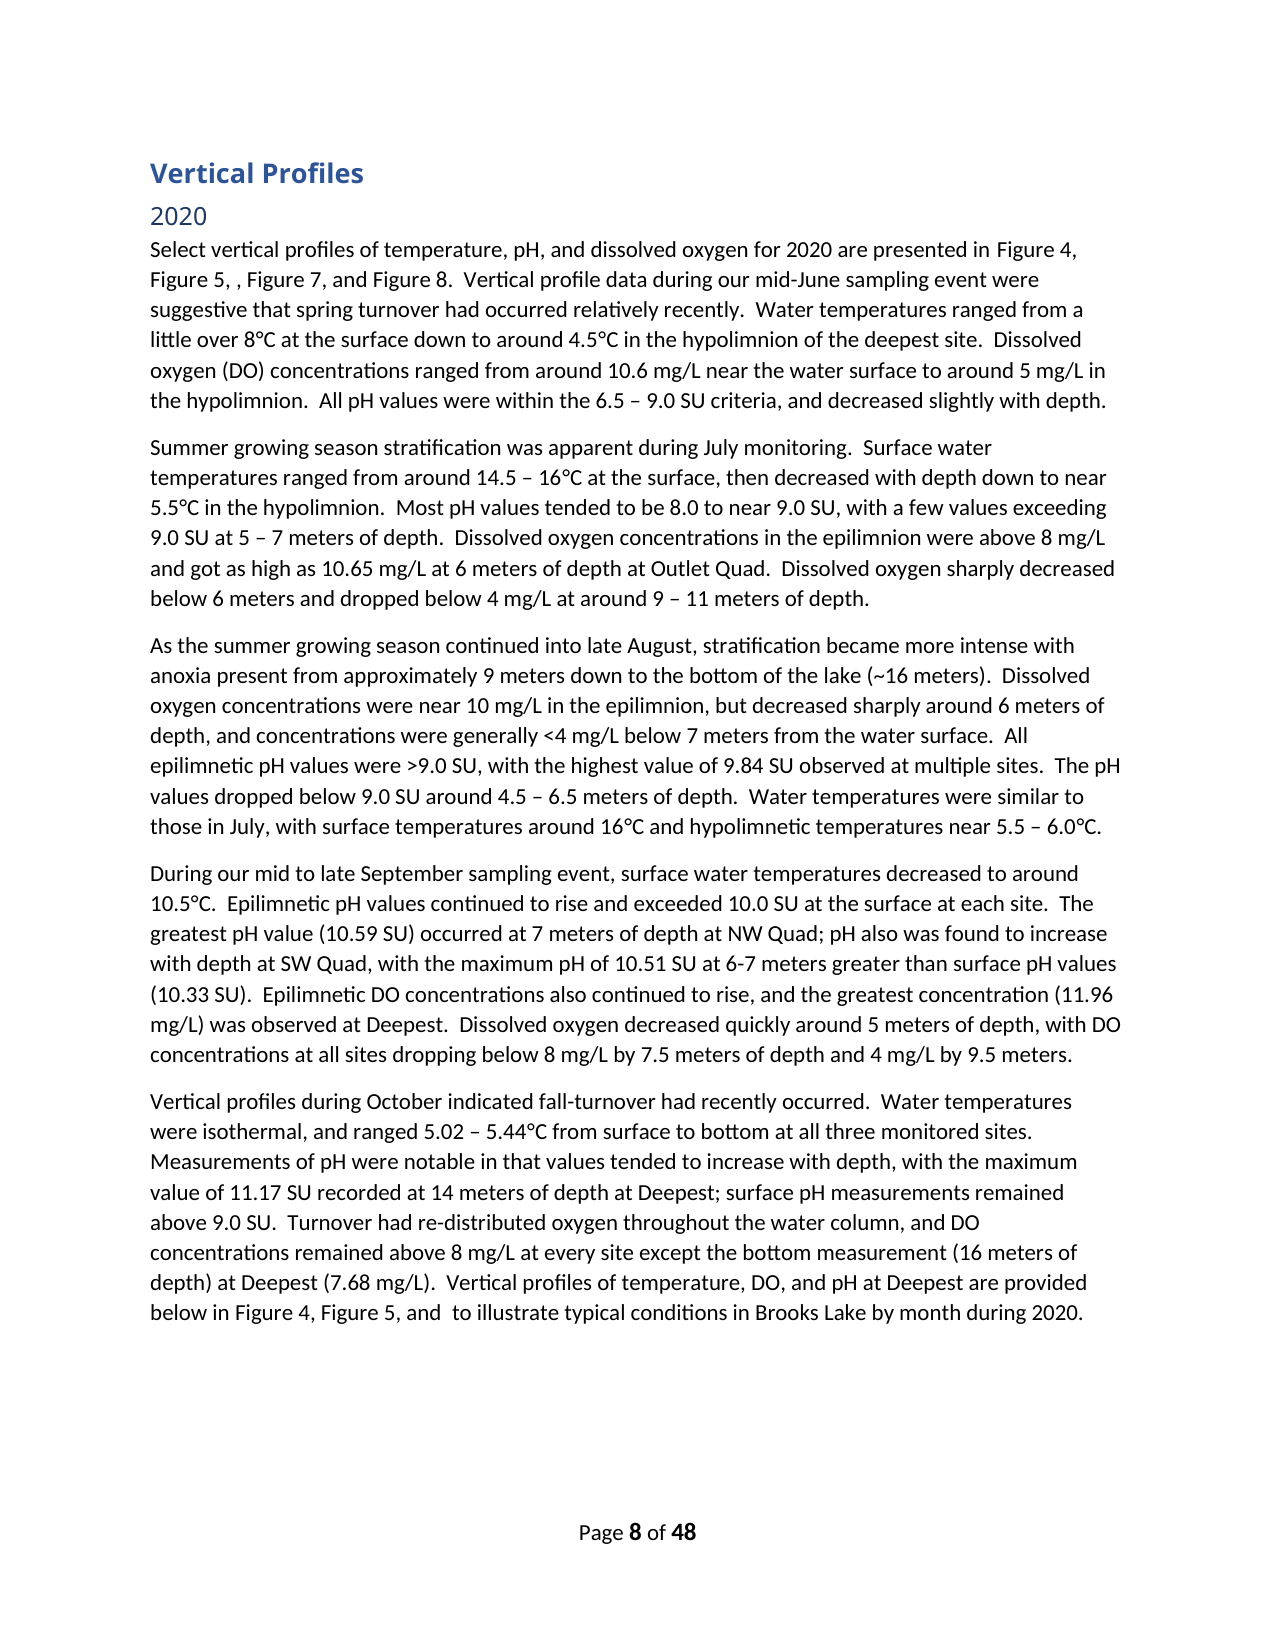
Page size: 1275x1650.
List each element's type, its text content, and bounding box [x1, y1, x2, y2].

text Vertical profiles during October indicated fall-turnover had recently occurred. Water temperatures were isothermal, and ranged 5.02 – 5.44°C from surface to bottom at all three monitored sites. Measurements of pH were notable in that values tended to increase with depth, with the maximum value of 11.17 SU recorded at 14 meters of depth at Deepest; surface pH measurements remained above 9.0 SU. Turnover had re-distributed oxygen throughout the water column, and DO concentrations remained above 8 mg/L at every site except the bottom measurement (16 meters of depth) at Deepest (7.68 mg/L). Vertical profiles of temperature, DO, and pH at Deepest are provided below in Figure 4, Figure 5, and Figure 6 to illustrate typical conditions in Brooks Lake by month during 2020. [150, 1087, 1125, 1326]
text During our mid to late September sampling event, surface water temperatures decreased to around 10.5°C. Epilimnetic pH values continued to rise and exceeded 10.0 SU at the surface at each site. The greatest pH value (10.59 SU) occurred at 7 meters of depth at NW Quad; pH also was found to increase with depth at SW Quad, with the maximum pH of 10.51 SU at 6-7 meters greater than surface pH values (10.33 SU). Epilimnetic DO concentrations also continued to rise, and the greatest concentration (11.96 mg/L) was observed at Deepest. Dissolved oxygen decreased quickly around 5 meters of depth, with DO concentrations at all sites dropping below 8 mg/L by 7.5 meters of depth and 4 mg/L by 9.5 meters. [150, 859, 1125, 1068]
subtitle 2020 [150, 198, 1125, 232]
text Select vertical profiles of temperature, pH, and dissolved oxygen for 2020 are presented in Figure 4, Figure 5, Figure 6, Figure 7, and Figure 8. Vertical profile data during our mid-June sampling event were suggestive that spring turnover had occurred relatively recently. Water temperatures ranged from a little over 8°C at the surface down to around 4.5°C in the hypolimnion of the deepest site. Dissolved oxygen (DO) concentrations ranged from around 10.6 mg/L near the water surface to around 5 mg/L in the hypolimnion. All pH values were within the 6.5 – 9.0 SU criteria, and decreased slightly with depth. [150, 235, 1125, 414]
subtitle Vertical Profiles [150, 154, 1125, 191]
text Summer growing season stratification was apparent during July monitoring. Surface water temperatures ranged from around 14.5 – 16°C at the surface, then decreased with depth down to near 5.5°C in the hypolimnion. Most pH values tended to be 8.0 to near 9.0 SU, with a few values exceeding 9.0 SU at 5 – 7 meters of depth. Dissolved oxygen concentrations in the epilimnion were above 8 mg/L and got as high as 10.65 mg/L at 6 meters of depth at Outlet Quad. Dissolved oxygen sharply decreased below 6 meters and dropped below 4 mg/L at around 9 – 11 meters of depth. [150, 433, 1125, 612]
text As the summer growing season continued into late August, stratification became more intense with anoxia present from approximately 9 meters down to the bottom of the lake (~16 meters). Dissolved oxygen concentrations were near 10 mg/L in the epilimnion, but decreased sharply around 6 meters of depth, and concentrations were generally <4 mg/L below 7 meters from the water surface. All epilimnetic pH values were >9.0 SU, with the highest value of 9.84 SU observed at multiple sites. The pH values dropped below 9.0 SU around 4.5 – 6.5 meters of depth. Water temperatures were similar to those in July, with surface temperatures around 16°C and hypolimnetic temperatures near 5.5 – 6.0°C. [150, 631, 1125, 840]
